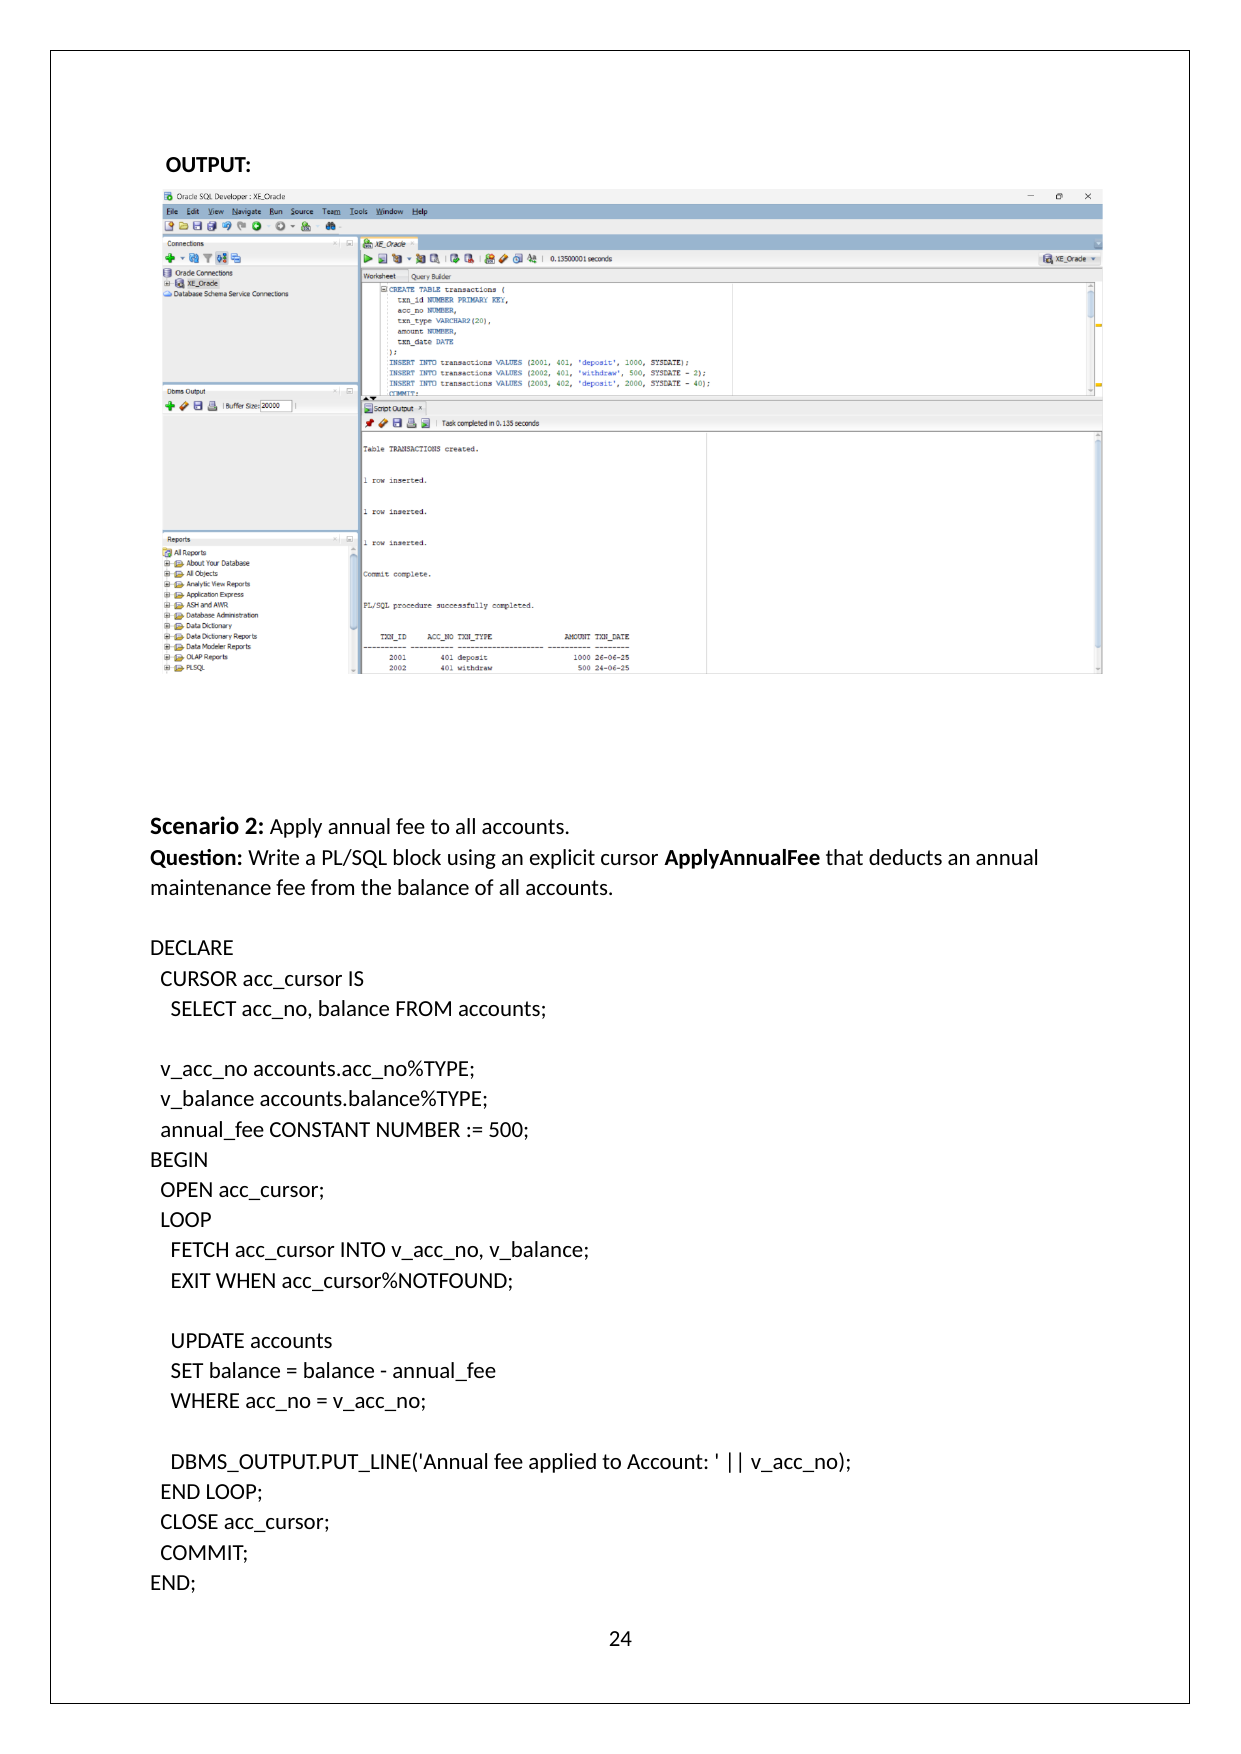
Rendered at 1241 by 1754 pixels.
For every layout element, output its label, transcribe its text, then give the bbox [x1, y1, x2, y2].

text Scenario 2: Apply annual fee to all accounts. [150, 810, 1090, 840]
text LOOP [150, 1205, 1090, 1233]
text UPDATE accounts [150, 1326, 1090, 1354]
text CLOSE acc_cursor; [150, 1507, 1090, 1535]
text EXIT WHEN acc_cursor%NOTFOUND; [150, 1266, 1090, 1294]
text OPEN acc_cursor; [150, 1175, 1090, 1203]
text END LOOP; [150, 1477, 1090, 1505]
text v_balance accounts.balance%TYPE; [150, 1084, 1090, 1112]
text FETCH acc_cursor INTO v_acc_no, v_balance; [150, 1236, 1090, 1263]
text WHERE acc_no = v_acc_no; [150, 1387, 1090, 1414]
text v_acc_no accounts.acc_no%TYPE; [150, 1054, 1090, 1082]
text CURSOR acc_cursor IS [150, 964, 1090, 992]
text annual_fee CONSTANT NUMBER := 500; [150, 1115, 1090, 1143]
text DECLARE [150, 933, 1090, 961]
text END; [150, 1568, 1090, 1596]
picture [162, 189, 1103, 674]
text DBMS_OUTPUT.PUT_LINE('Annual fee applied to Account: ' || v_acc_no); [150, 1447, 1090, 1475]
text BEGIN [150, 1145, 1090, 1173]
text OUTPUT: [150, 150, 1090, 178]
text SET balance = balance - annual_fee [150, 1356, 1090, 1384]
text Question: Write a PL/SQL block using an explicit cursor ApplyAnnualFee that deducts an annual maintenance fee from the balance of all accounts. [150, 843, 1090, 901]
text COMMIT; [150, 1538, 1090, 1566]
text SELECT acc_no, balance FROM accounts; [150, 994, 1090, 1022]
